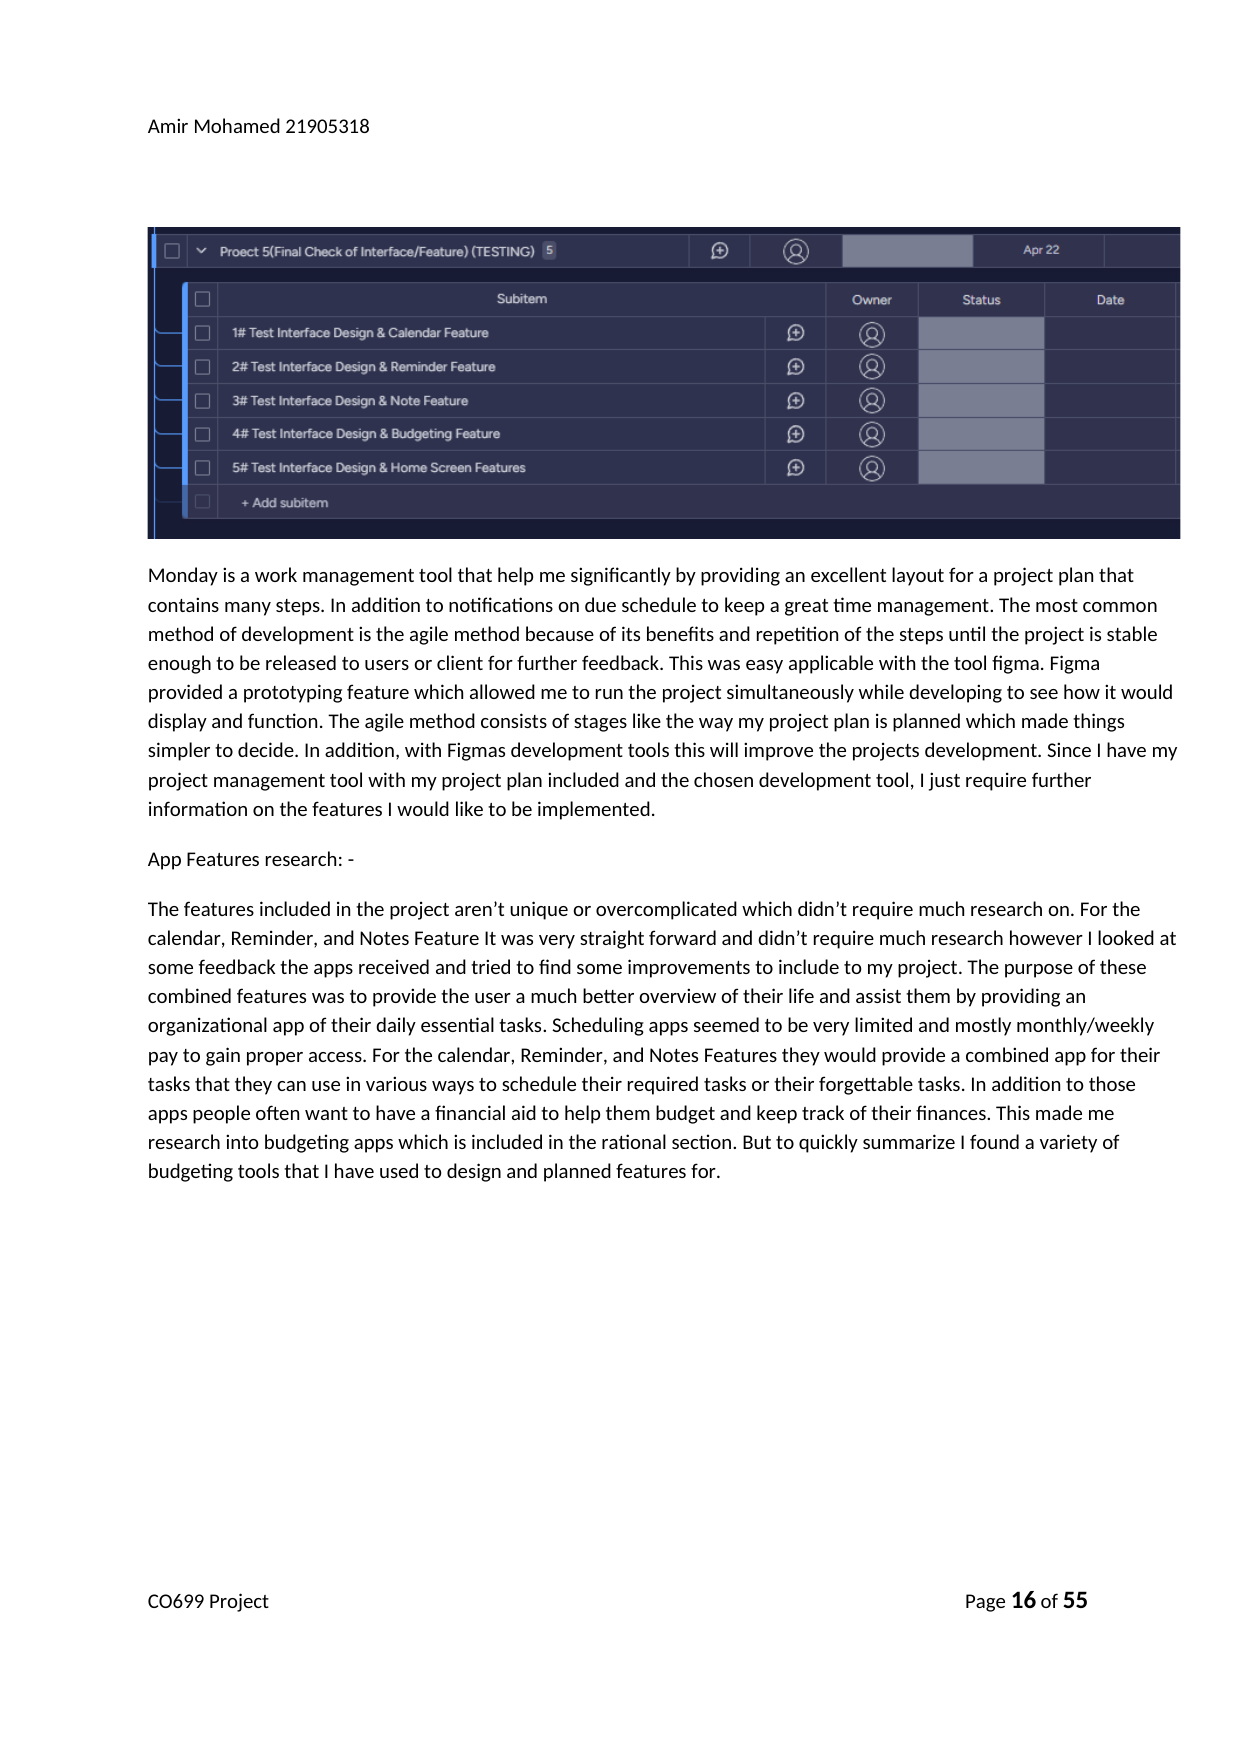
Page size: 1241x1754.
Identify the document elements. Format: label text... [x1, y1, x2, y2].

text App Features research: - [148, 846, 1181, 871]
text Monday is a work management tool that help me significantly by providing an excellent layout for a project plan that contains many steps. In addition to notifications on due schedule to keep a great time management. The most common method of development is the agile method because of its benefits and repetition of the steps until the project is stable enough to be released to users or client for further feedback. This was easy applicable with the tool figma. Figma provided a prototyping feature which allowed me to run the project simultaneously while developing to see how it would display and function. The agile method consists of stages like the way my project plan is planned which made things simpler to decide. In addition, with Figmas development tools this will improve the projects development. Since I have my project management tool with my project plan included and the chosen development tool, I just require further information on the features I would like to be implemented. [148, 563, 1181, 821]
picture [147, 227, 1181, 539]
text The features included in the project aren’t unique or overcomplicated which didn’t require much research on. For the calendar, Reminder, and Notes Feature It was very straight forward and didn’t require much research however I looked at some feedback the apps received and tried to find some improvements to include to my project. The purpose of these combined features was to provide the user a much better overview of their life and assist them by providing an organizational app of their daily essential tasks. Scheduling apps seemed to be very limited and mostly monthly/weekly pay to gain proper access. For the calendar, Reminder, and Notes Features they would provide a combined app for their tasks that they can use in various ways to schedule their required tasks or their forgettable tasks. In addition to those apps people often want to have a financial aid to help them budget and keep track of their finances. This made me research into budgeting apps which is included in the rational section. But to quickly summarize I found a variety of budgeting tools that I have used to design and planned features for. [148, 896, 1181, 1184]
